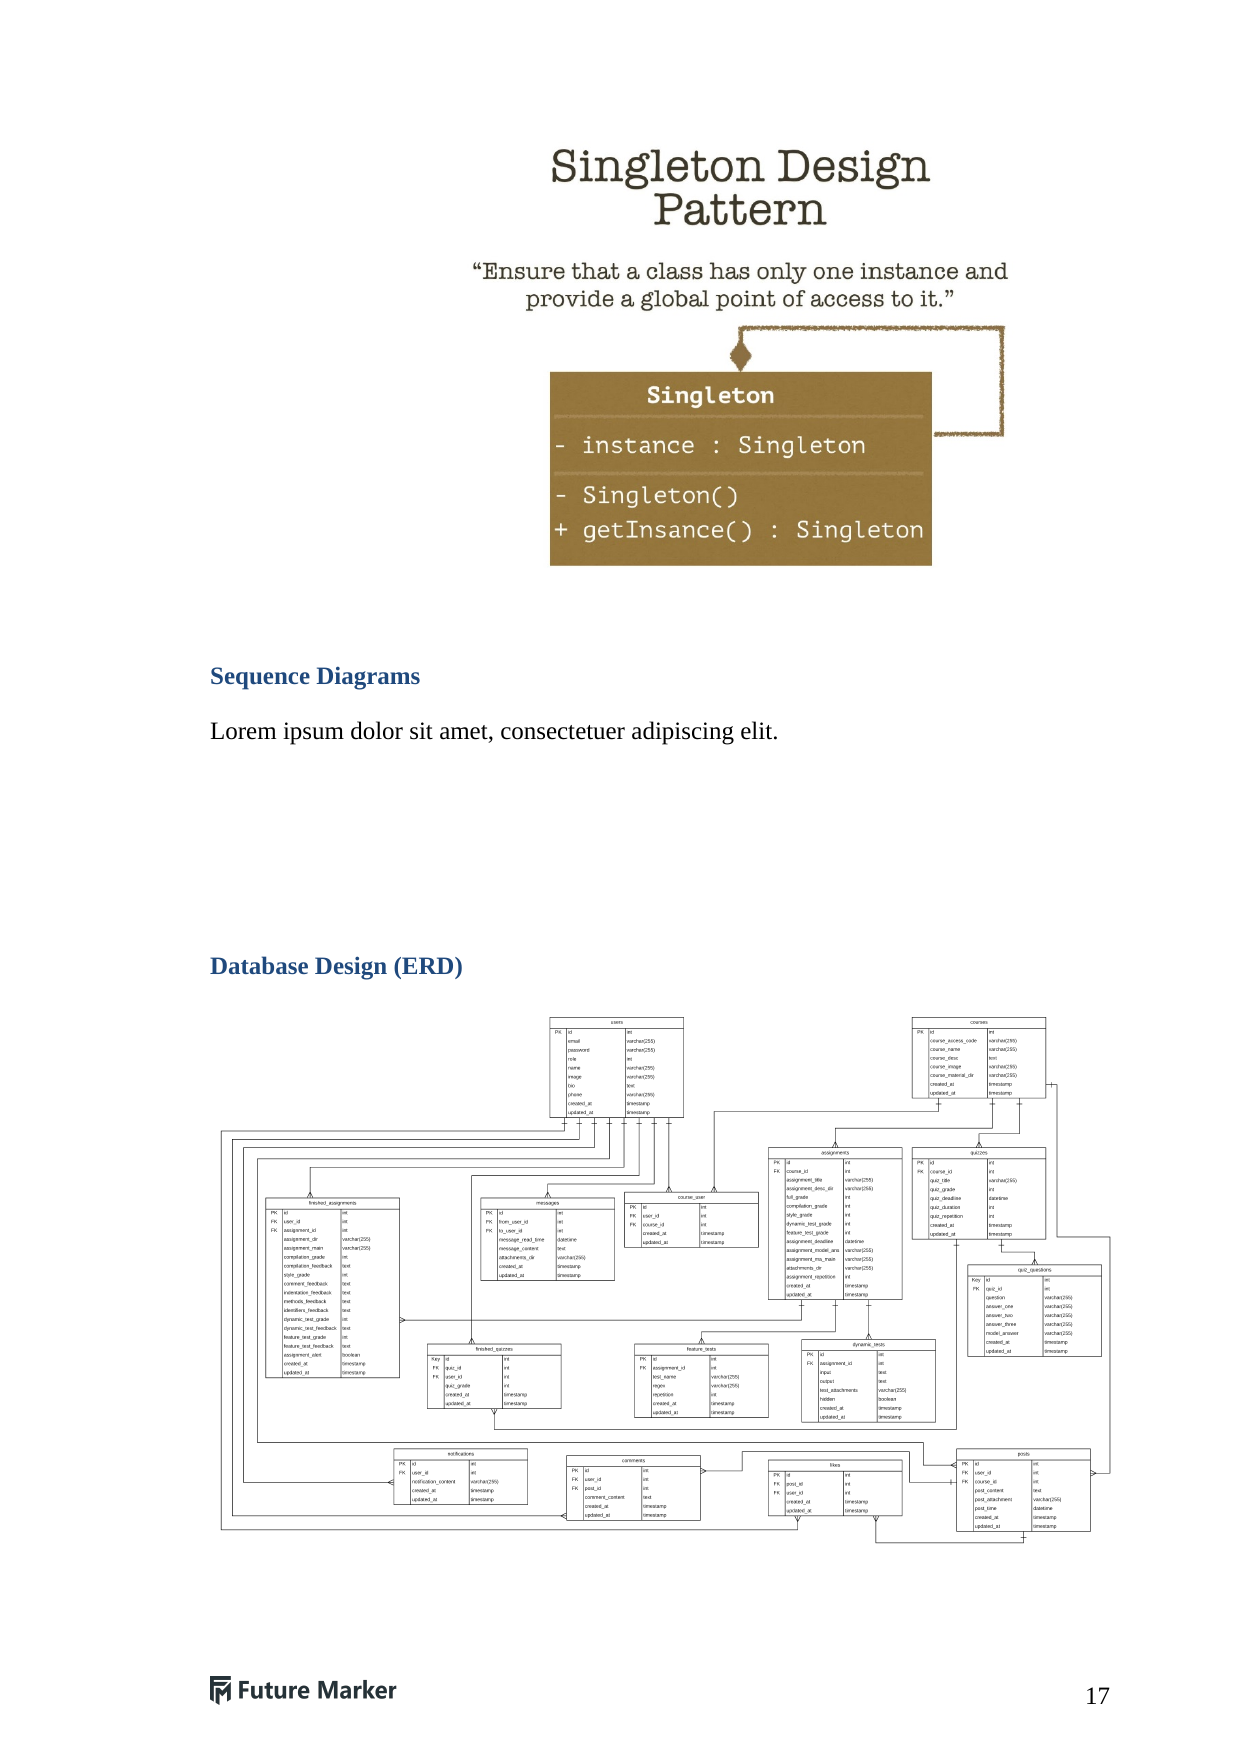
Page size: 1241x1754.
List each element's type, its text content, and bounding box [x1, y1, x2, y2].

subtitle Database Design (ERD) [210, 951, 1120, 980]
text Lorem ipsum dolor sit amet, consectetuer adipiscing elit. [210, 716, 1120, 745]
picture [210, 1676, 397, 1705]
subtitle Sequence Diagrams [210, 661, 1120, 689]
picture [285, 120, 1196, 632]
picture [210, 1007, 1121, 1554]
